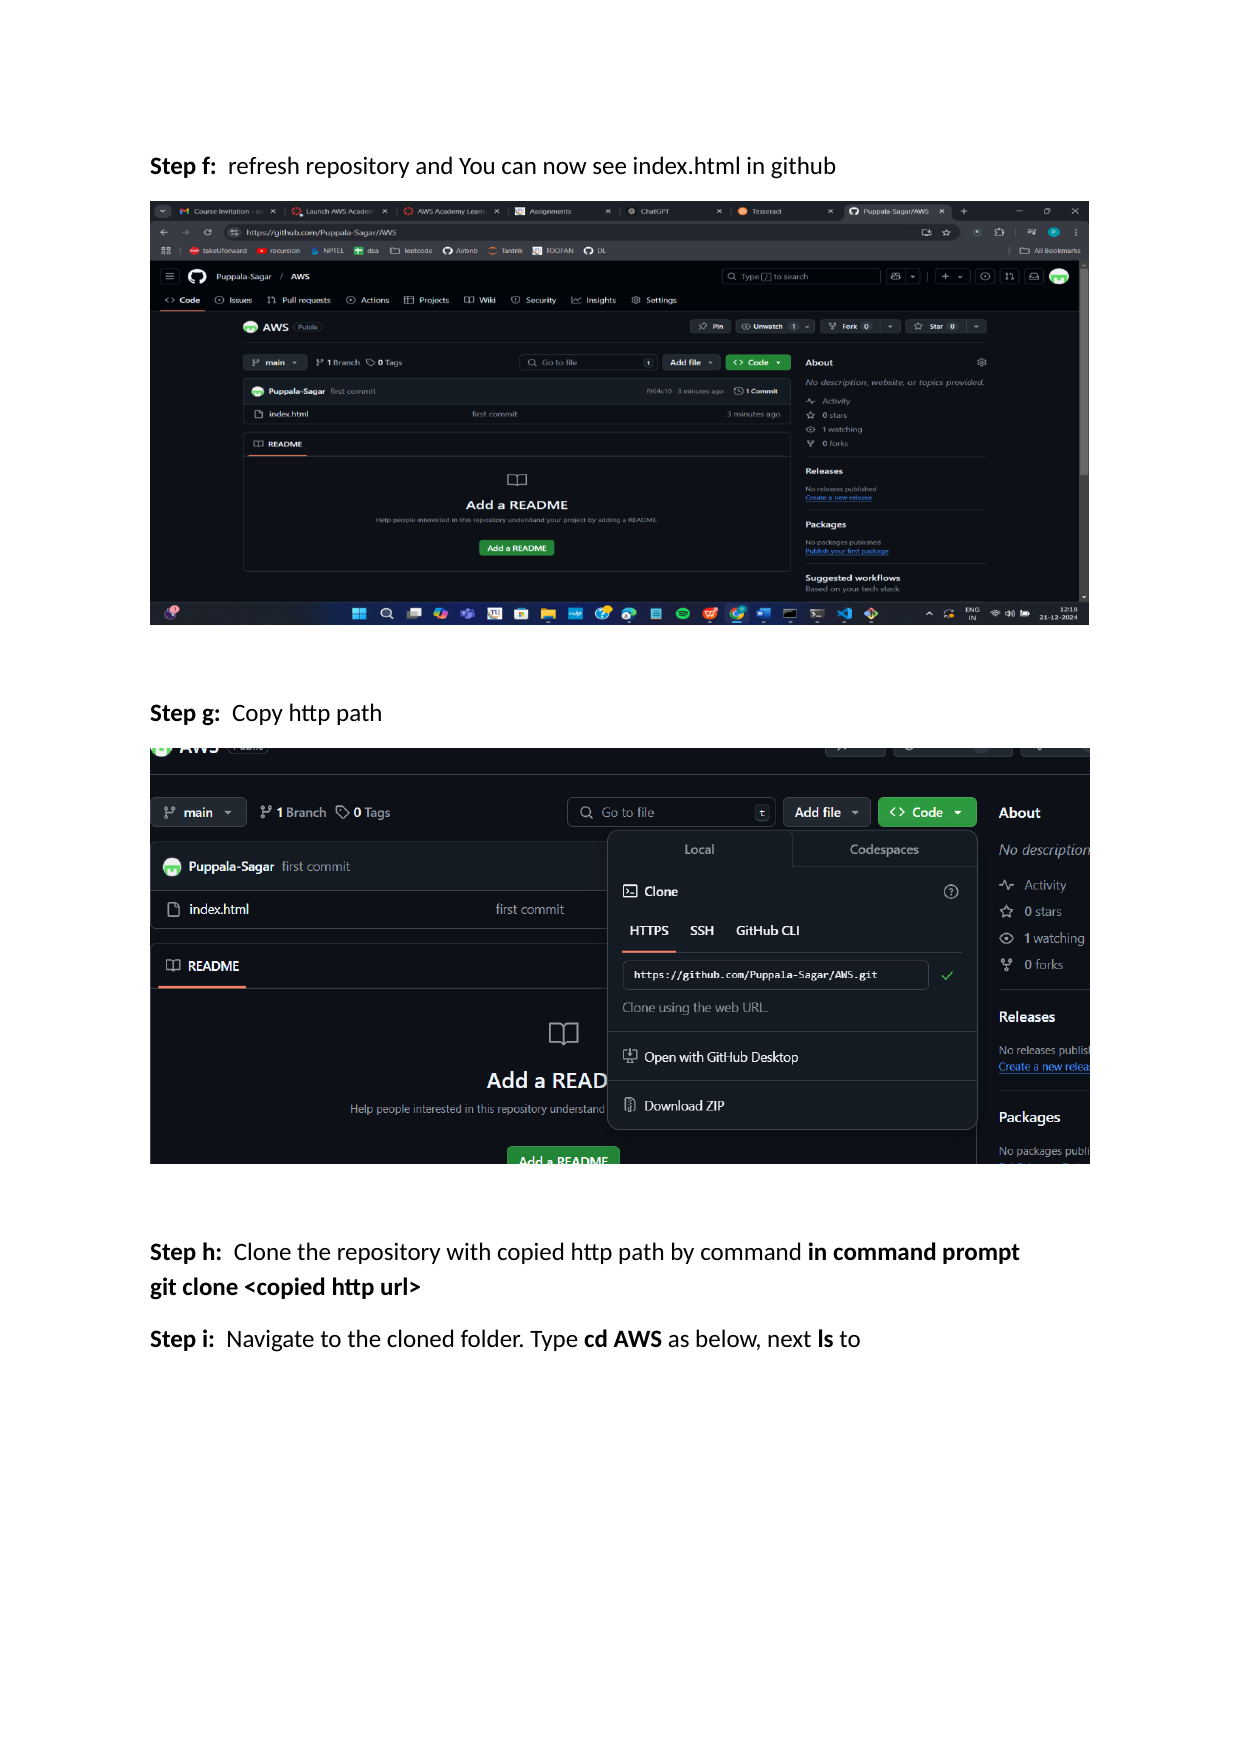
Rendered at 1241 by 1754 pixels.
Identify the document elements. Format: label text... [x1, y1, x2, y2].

text Step f: refresh repository and You can now see index.html in github [150, 150, 1090, 181]
text Step i: Navigate to the cloned folder. Type cd AWS as below, next ls to [150, 1323, 1090, 1354]
picture [150, 748, 1090, 1164]
picture [150, 201, 1089, 625]
text Step h: Clone the repository with copied http path by command in command prompt git clone <copied http url> [150, 1236, 1090, 1302]
text Step g: Copy http path [150, 697, 1090, 727]
